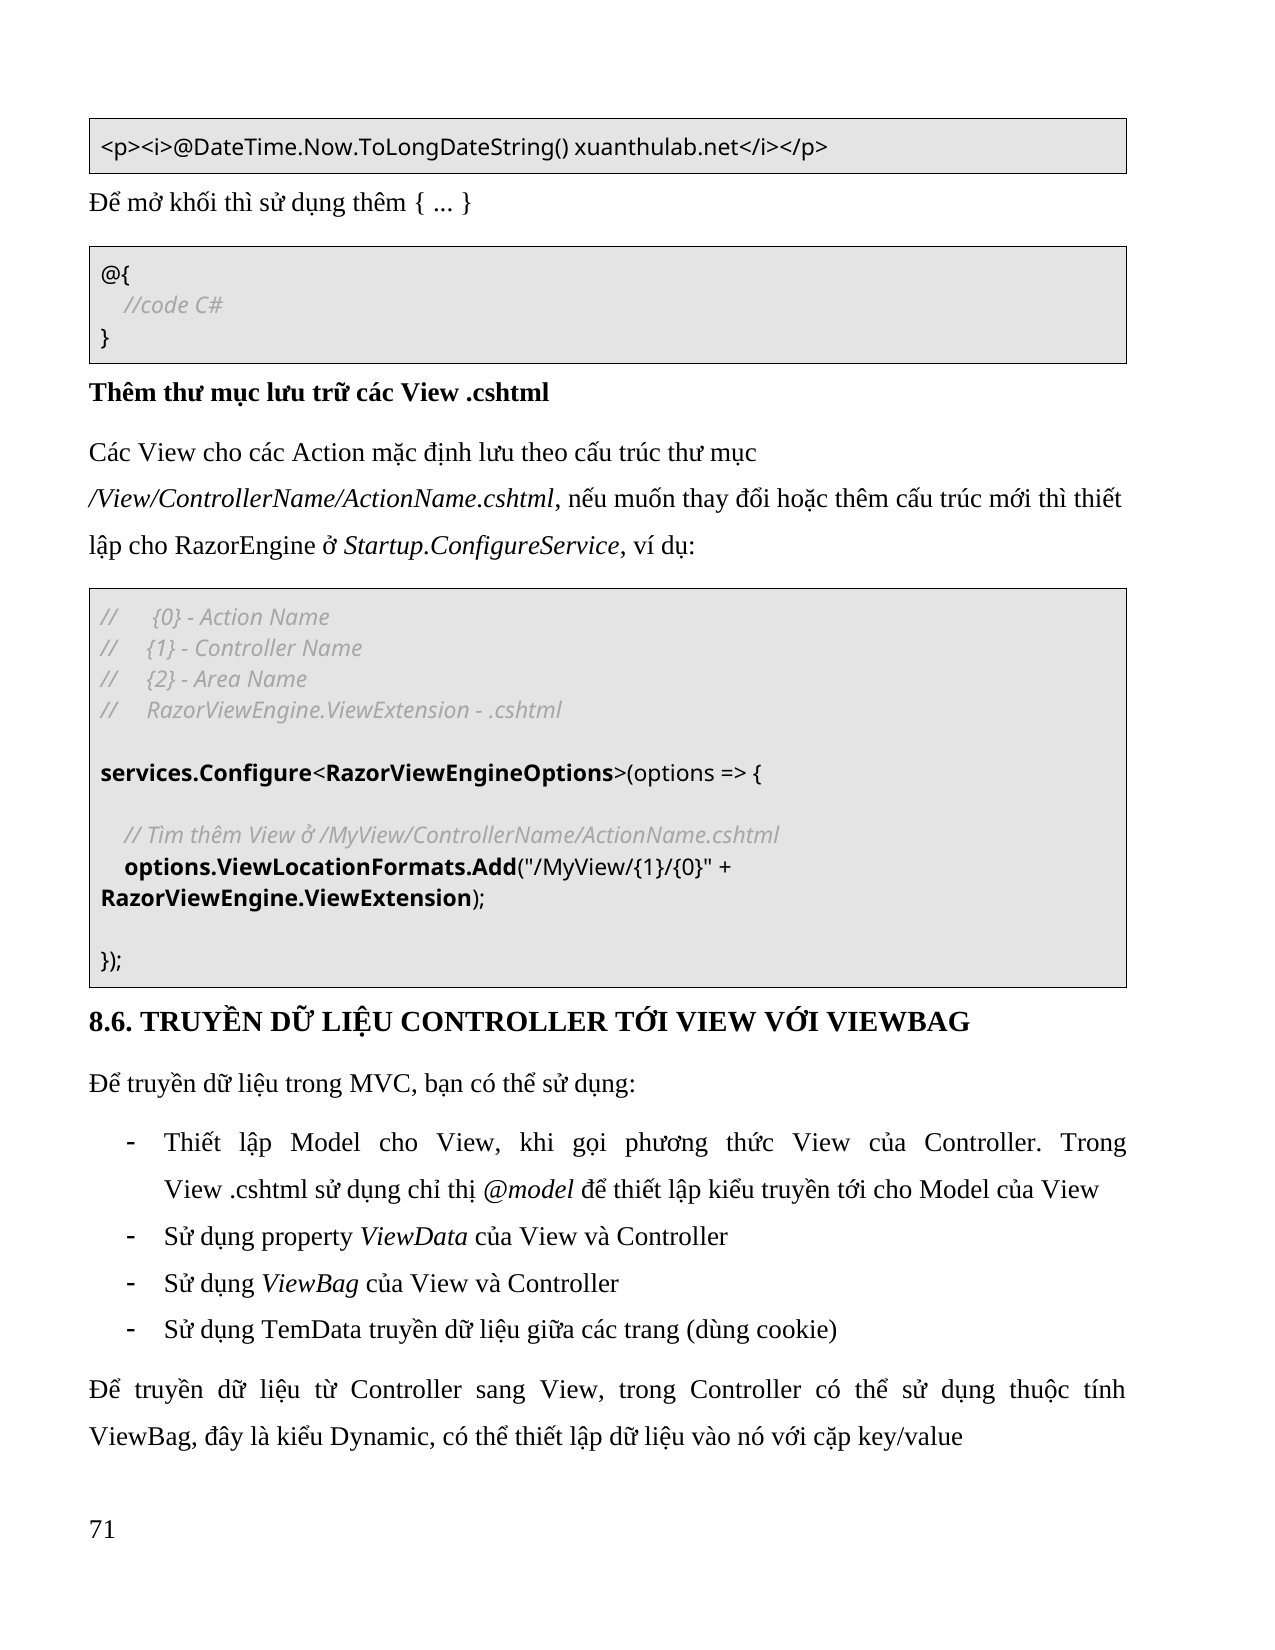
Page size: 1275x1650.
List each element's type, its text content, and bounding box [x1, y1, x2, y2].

text Để mở khối thì sử dụng thêm { ... } [89, 186, 1127, 218]
text Các View cho các Action mặc định lưu theo cấu trúc thư mục /View/ControllerName/ActionName.cshtml, nếu muốn thay đổi hoặc thêm cấu trúc mới thì thiết lập cho RazorEngine ở Startup.ConfigureService, ví dụ: [89, 436, 1127, 560]
list Sử dụng TemData truyền dữ liệu giữa các trang (dùng cookie) [126, 1313, 1127, 1345]
text Thêm thư mục lưu trữ các View .cshtml [89, 376, 1127, 408]
subtitle 8.6. Truyền dữ liệu Controller tới View với ViewBag [89, 1004, 1127, 1038]
text Để truyền dữ liệu trong MVC, bạn có thể sử dụng: [89, 1067, 1127, 1098]
list Sử dụng ViewBag của View và Controller [126, 1267, 1127, 1298]
text Để truyền dữ liệu từ Controller sang View, trong Controller có thể sử dụng thuộc tính ViewBag, đây là kiểu Dynamic, có thể thiết lập dữ liệu vào nó với cặp key/value [89, 1373, 1127, 1451]
list Sử dụng property ViewData của View và Controller [126, 1220, 1127, 1251]
table_header <p><i>@DateTime.Now.ToLongDateString() xuanthulab.net</i></p> [90, 119, 1126, 173]
table_header // {0} - Action Name // {1} - Controller Name // {2} - Area Name // RazorViewEngine.ViewExtension - .cshtml services.Configure<RazorViewEngineOptions>(options => { // Tìm thêm View ở /MyView/ControllerName/ActionName.cshtml options.ViewLocationFormats.Add("/MyView/{1}/{0}" + RazorViewEngine.ViewExtension); }); [90, 589, 1126, 987]
table_header @{ //code C# } [90, 247, 1126, 363]
list Thiết lập Model cho View, khi gọi phương thức View của Controller. Trong View .cshtml sử dụng chỉ thị @model để thiết lập kiểu truyền tới cho Model của View [126, 1126, 1127, 1204]
